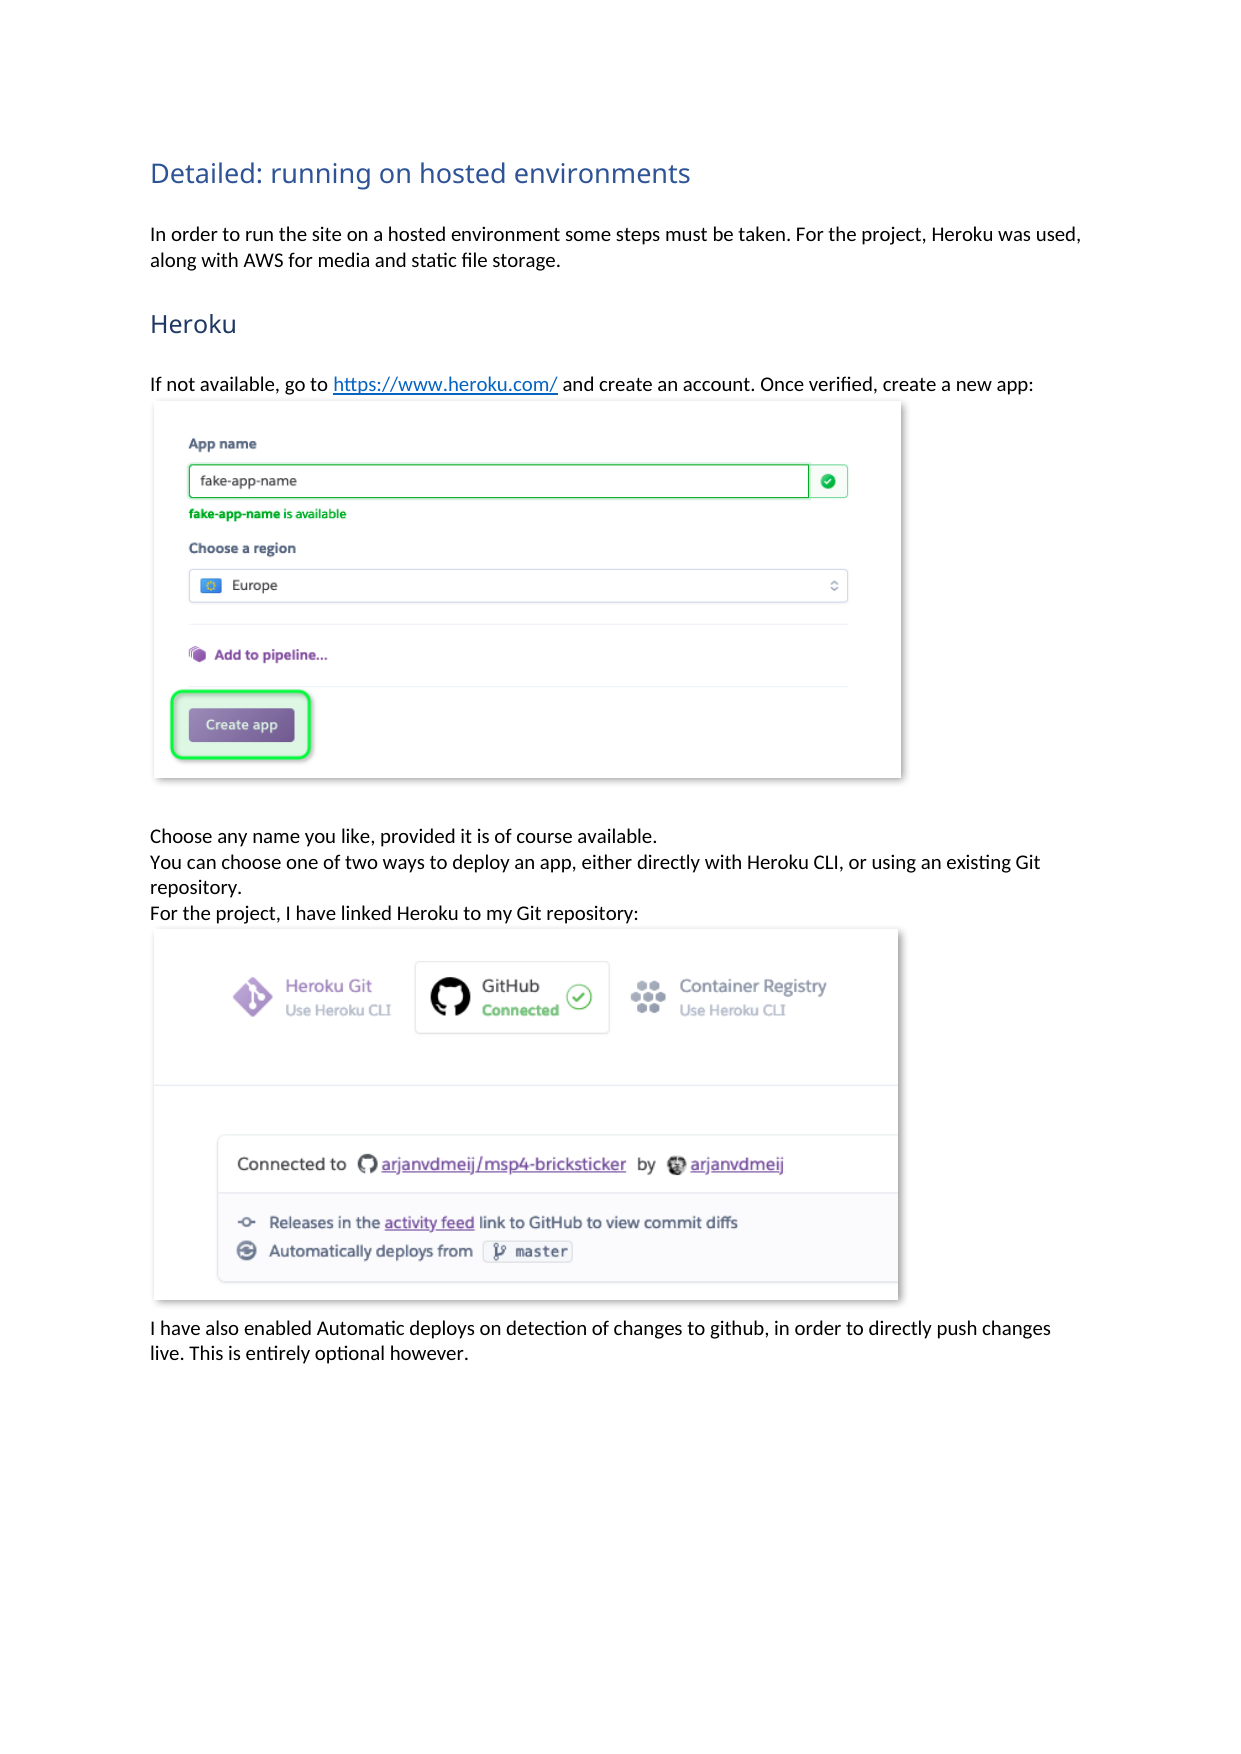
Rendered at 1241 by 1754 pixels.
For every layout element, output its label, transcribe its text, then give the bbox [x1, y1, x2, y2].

text You can choose one of two ways to deploy an app, either directly with Heroku CLI, or using an existing Git repository. [150, 849, 1090, 900]
picture [154, 929, 898, 1300]
text For the project, I have linked Heroku to my Git repository: [150, 900, 1090, 925]
text I have also enabled Automatic deploys on detection of changes to github, in order to directly push changes live. This is entirely optional however. [150, 1315, 1090, 1366]
text In order to run the site on a hosted environment some steps must be taken. For the project, Heroku was used, along with AWS for media and static file storage. [150, 222, 1090, 272]
subtitle Detailed: running on hosted environments [150, 154, 1090, 191]
subtitle Heroku [150, 307, 1090, 341]
text If not available, go to https://www.heroku.com/ and create an account. Once verified, create a new app: [150, 372, 1090, 397]
picture [154, 401, 901, 778]
text Choose any name you like, provided it is of course available. [150, 824, 1090, 849]
